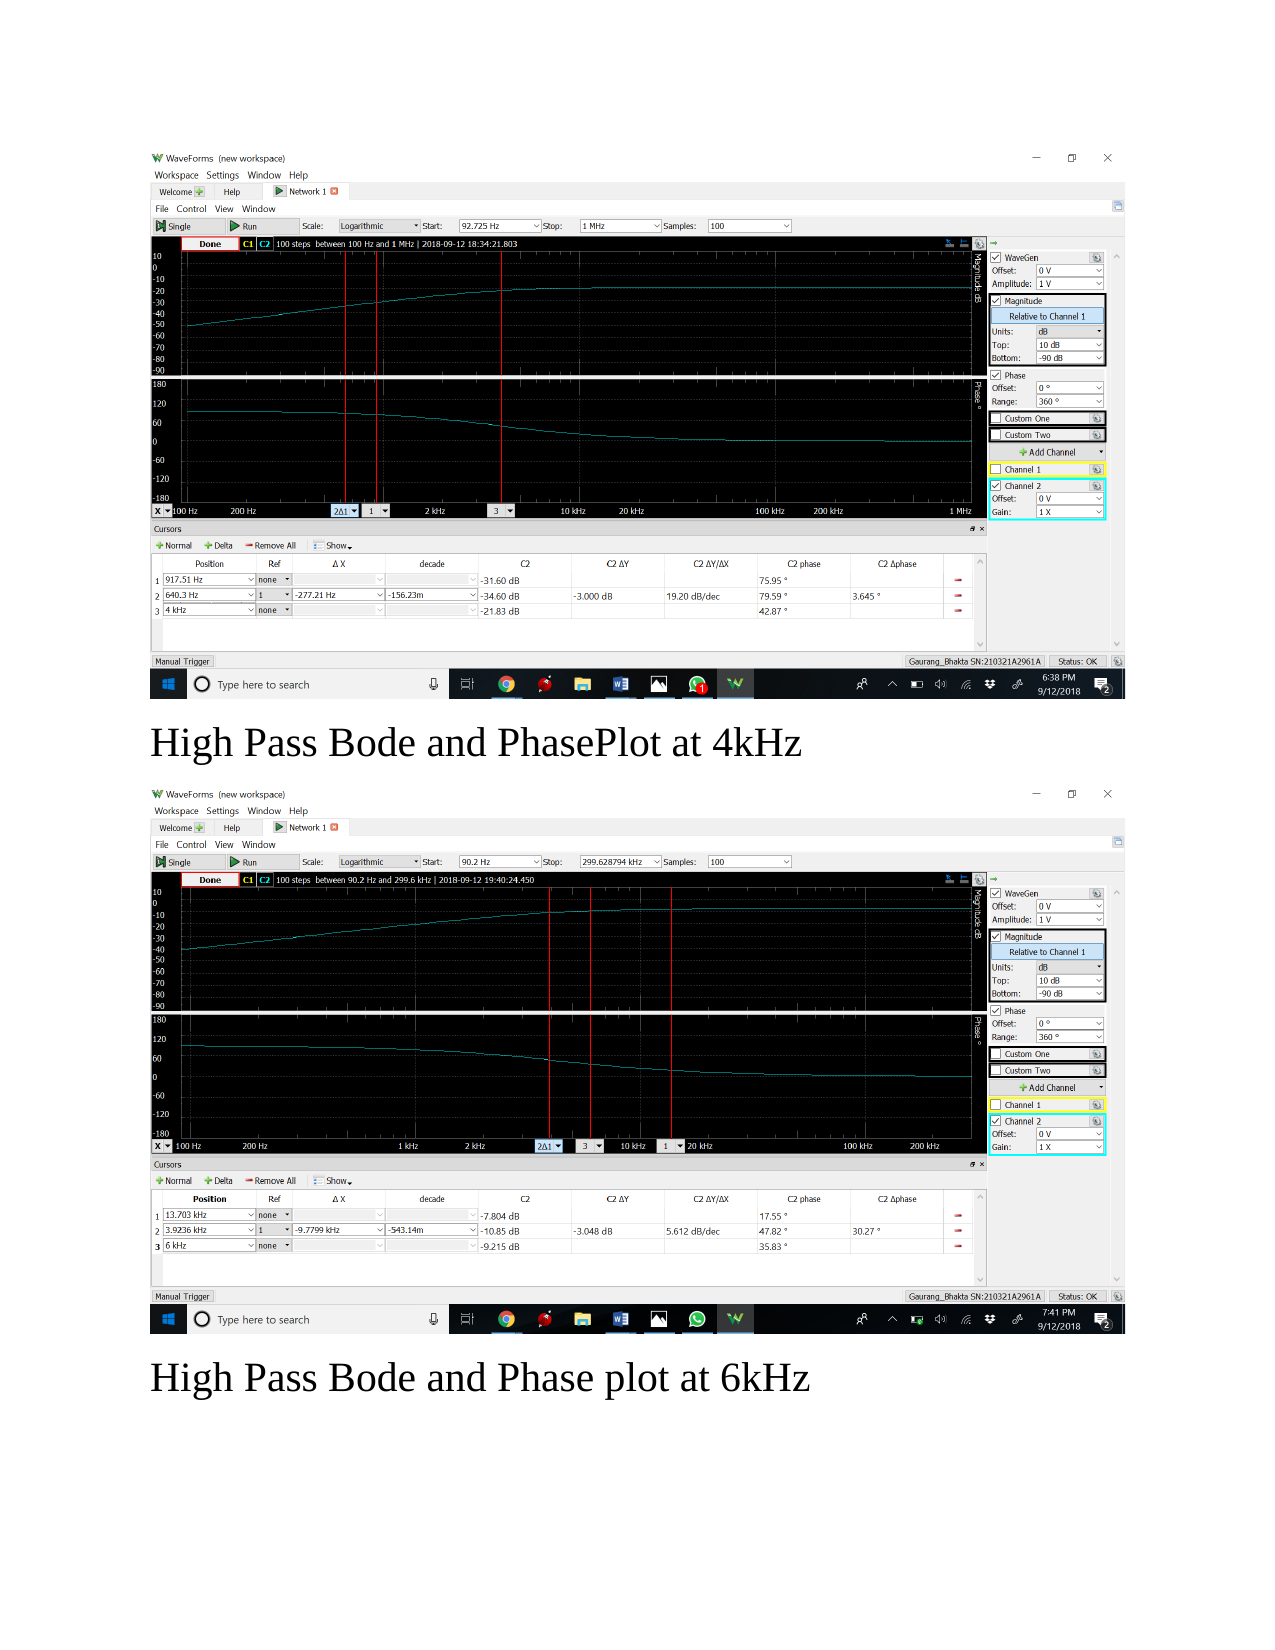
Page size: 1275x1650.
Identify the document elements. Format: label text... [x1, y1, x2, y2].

picture [150, 785, 1125, 1334]
text High Pass Bode and PhasePlot at 4kHz [150, 717, 1125, 765]
picture [150, 150, 1125, 699]
text High Pass Bode and Phase plot at 6kHz [150, 1353, 1125, 1401]
